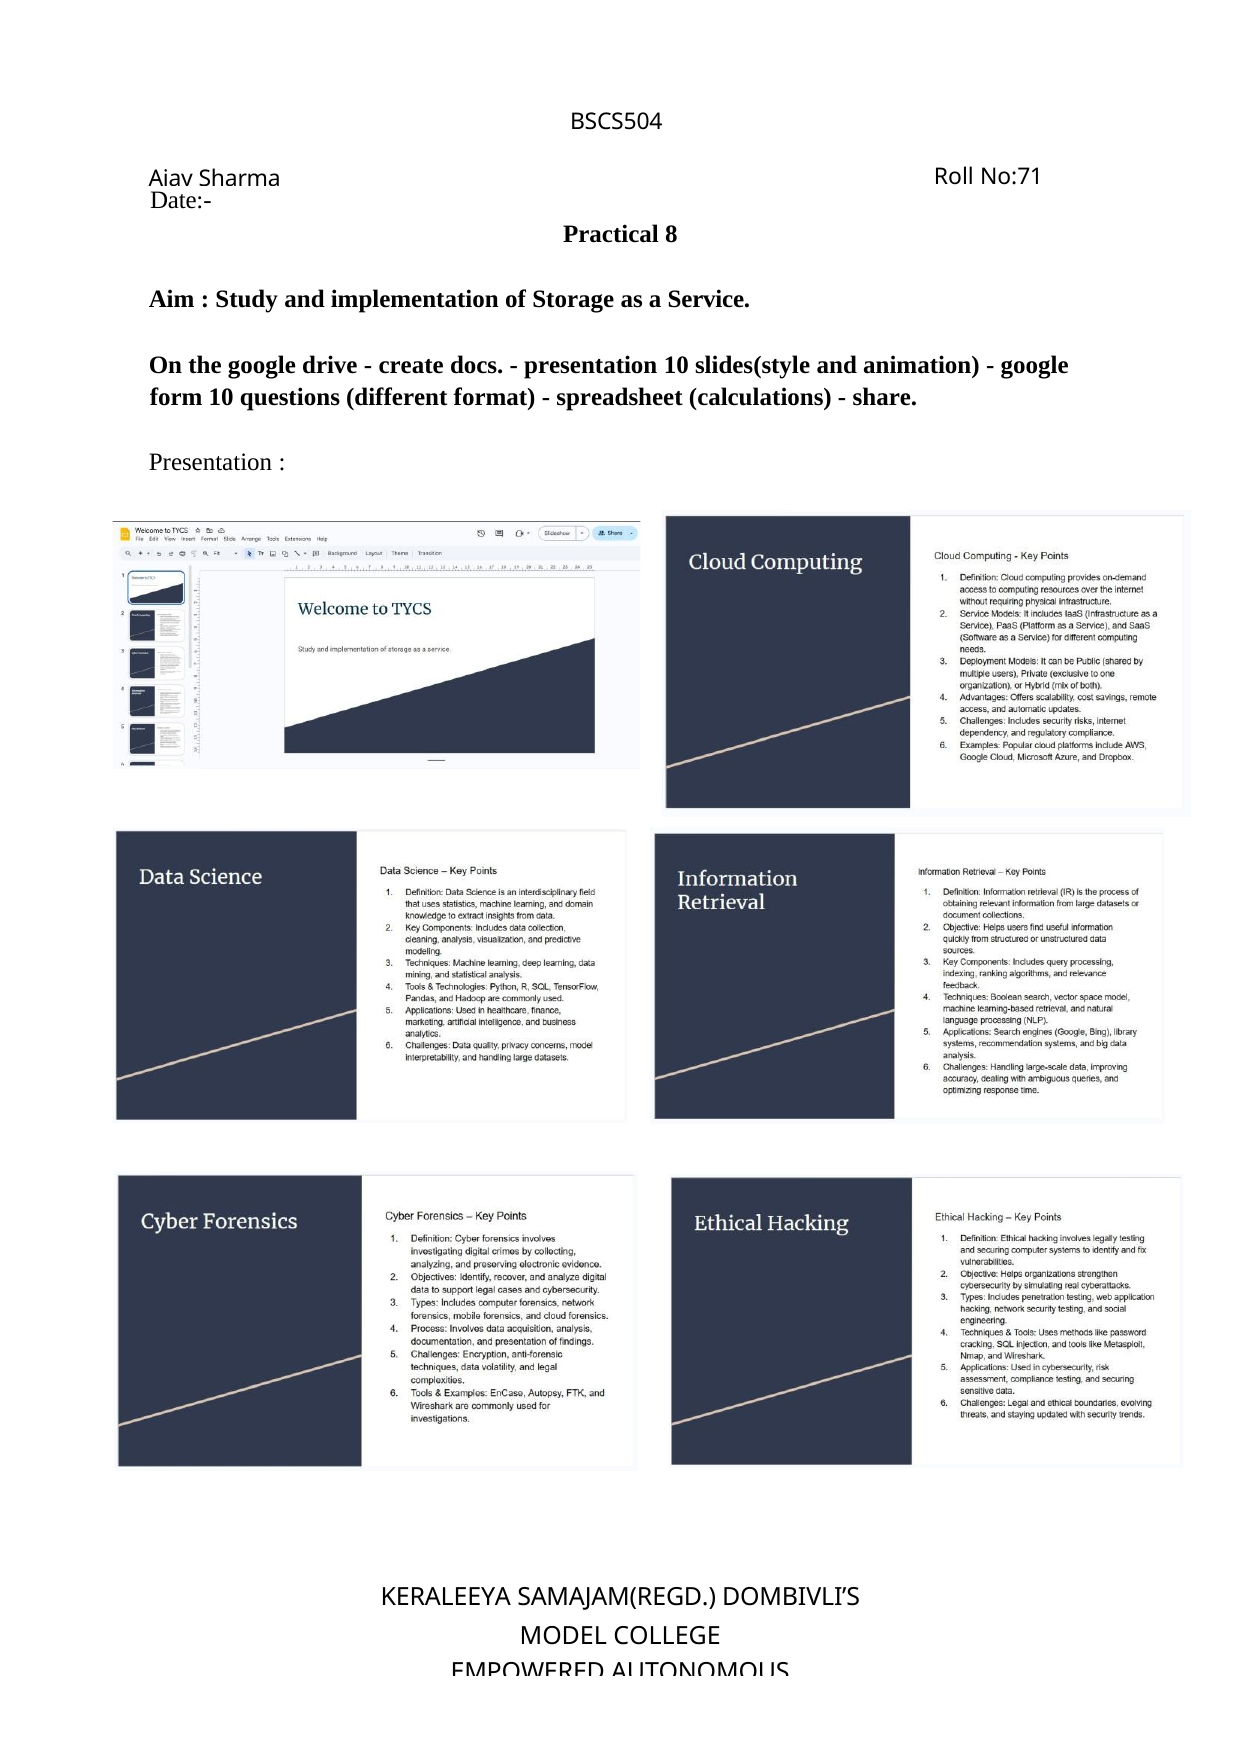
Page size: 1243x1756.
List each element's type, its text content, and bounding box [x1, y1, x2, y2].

picture [668, 1174, 1184, 1468]
text Date:- [150, 185, 1198, 214]
text On the google drive - create docs. - presentation 10 slides(style and animation) - google form 10 questions (different format) - spreadsheet (calculations) - share. [148, 350, 1078, 411]
text Presentation : [148, 447, 1198, 476]
picture [112, 521, 641, 769]
text Practical 8 [563, 219, 1198, 248]
picture [661, 510, 1191, 817]
picture [112, 828, 628, 1123]
picture [114, 1171, 638, 1471]
text Aim : Study and implementation of Storage as a Service. [148, 284, 1198, 313]
picture [650, 827, 1165, 1124]
